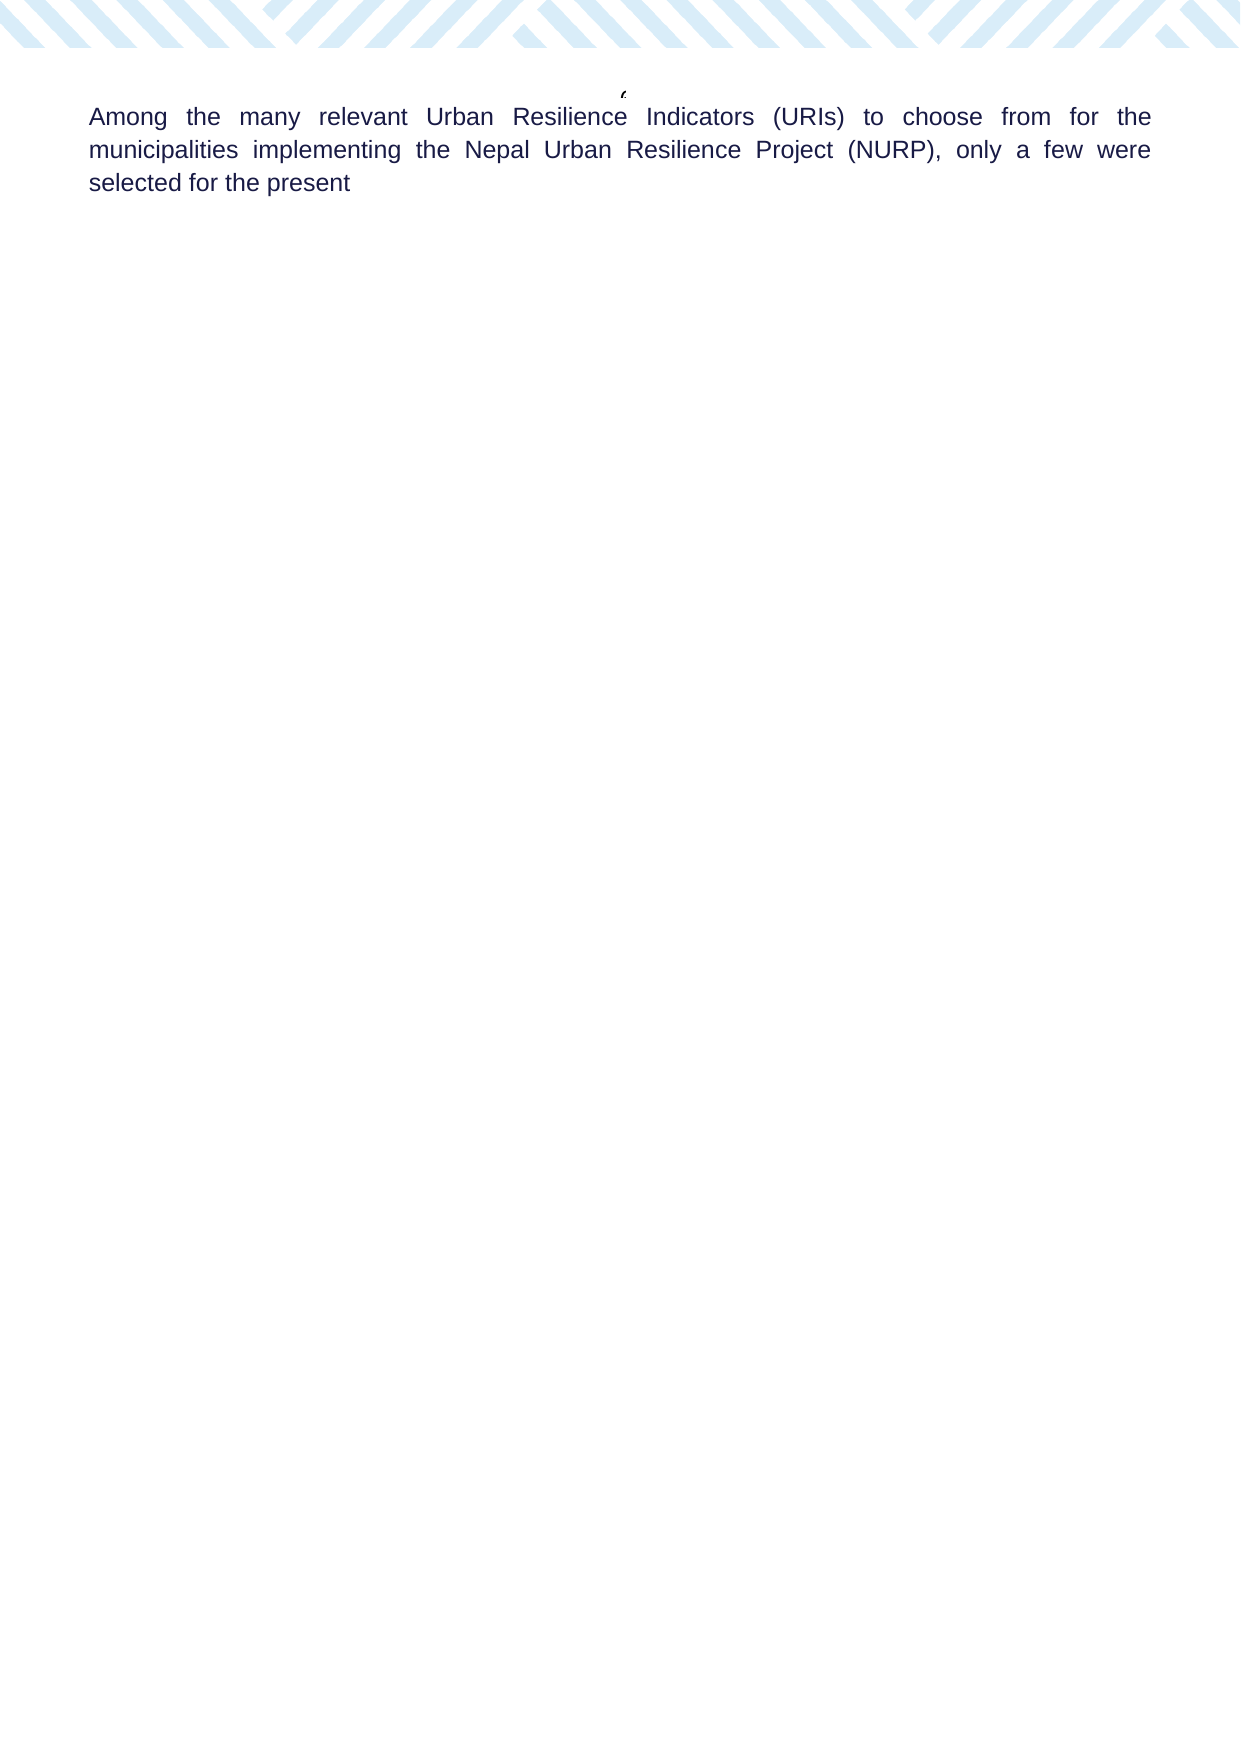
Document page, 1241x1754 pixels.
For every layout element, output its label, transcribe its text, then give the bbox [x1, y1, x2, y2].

picture [0, 0, 1241, 48]
text Among the many relevant Urban Resilience Indicators (URIs) to choose from for the municipalities implementing the Nepal Urban Resilience Project (NURP), only a few were selected for the present [88, 102, 1152, 197]
